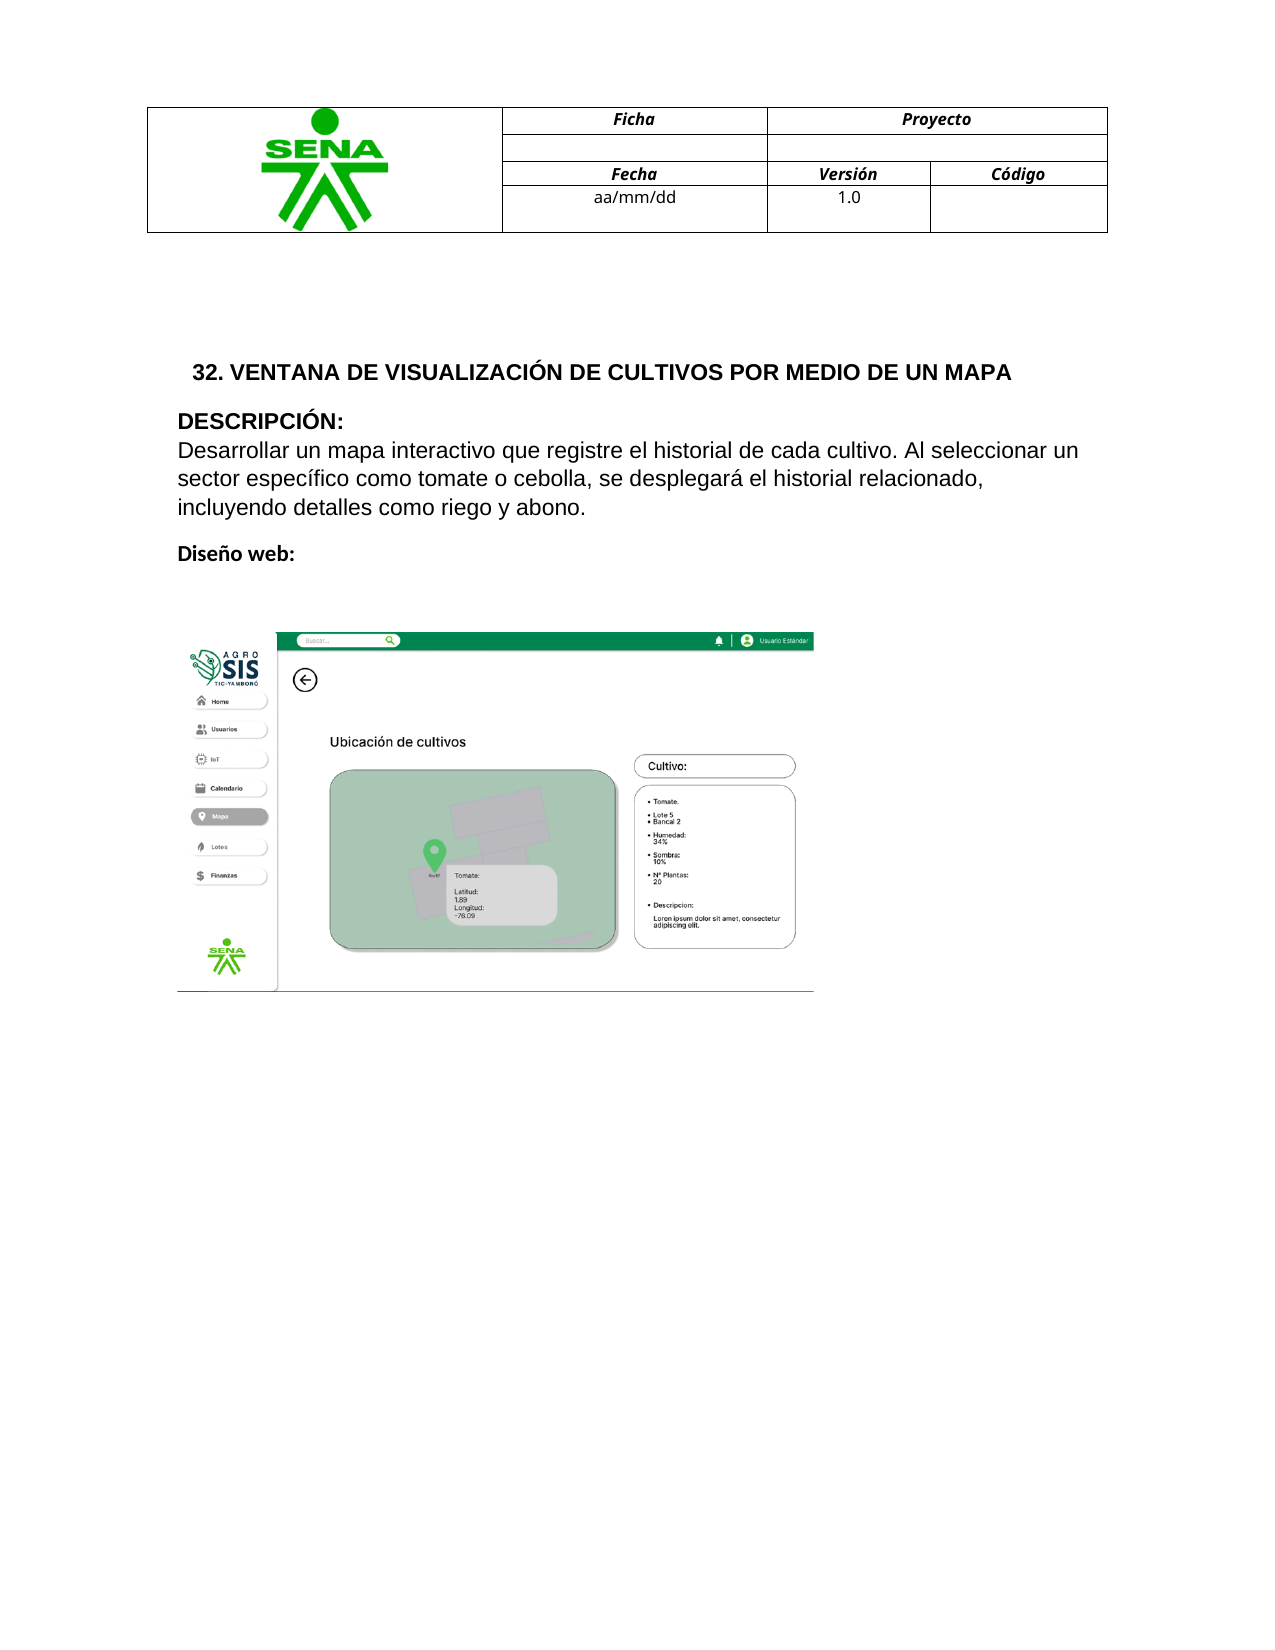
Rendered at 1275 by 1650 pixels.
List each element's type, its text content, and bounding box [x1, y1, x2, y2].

subtitle VENTANA DE VISUALIZACIÓN DE CULTIVOS POR MEDIO DE UN MAPA [192, 359, 1098, 385]
picture [177, 632, 814, 992]
text Diseño web: [177, 539, 1098, 567]
picture [261, 107, 389, 232]
subtitle DESCRIPCIÓN: [177, 408, 1098, 434]
text Desarrollar un mapa interactivo que registre el historial de cada cultivo. Al seleccionar un sector específico como tomate o cebolla, se desplegará el historial relacionado, incluyendo detalles como riego y abono. [177, 437, 1098, 520]
